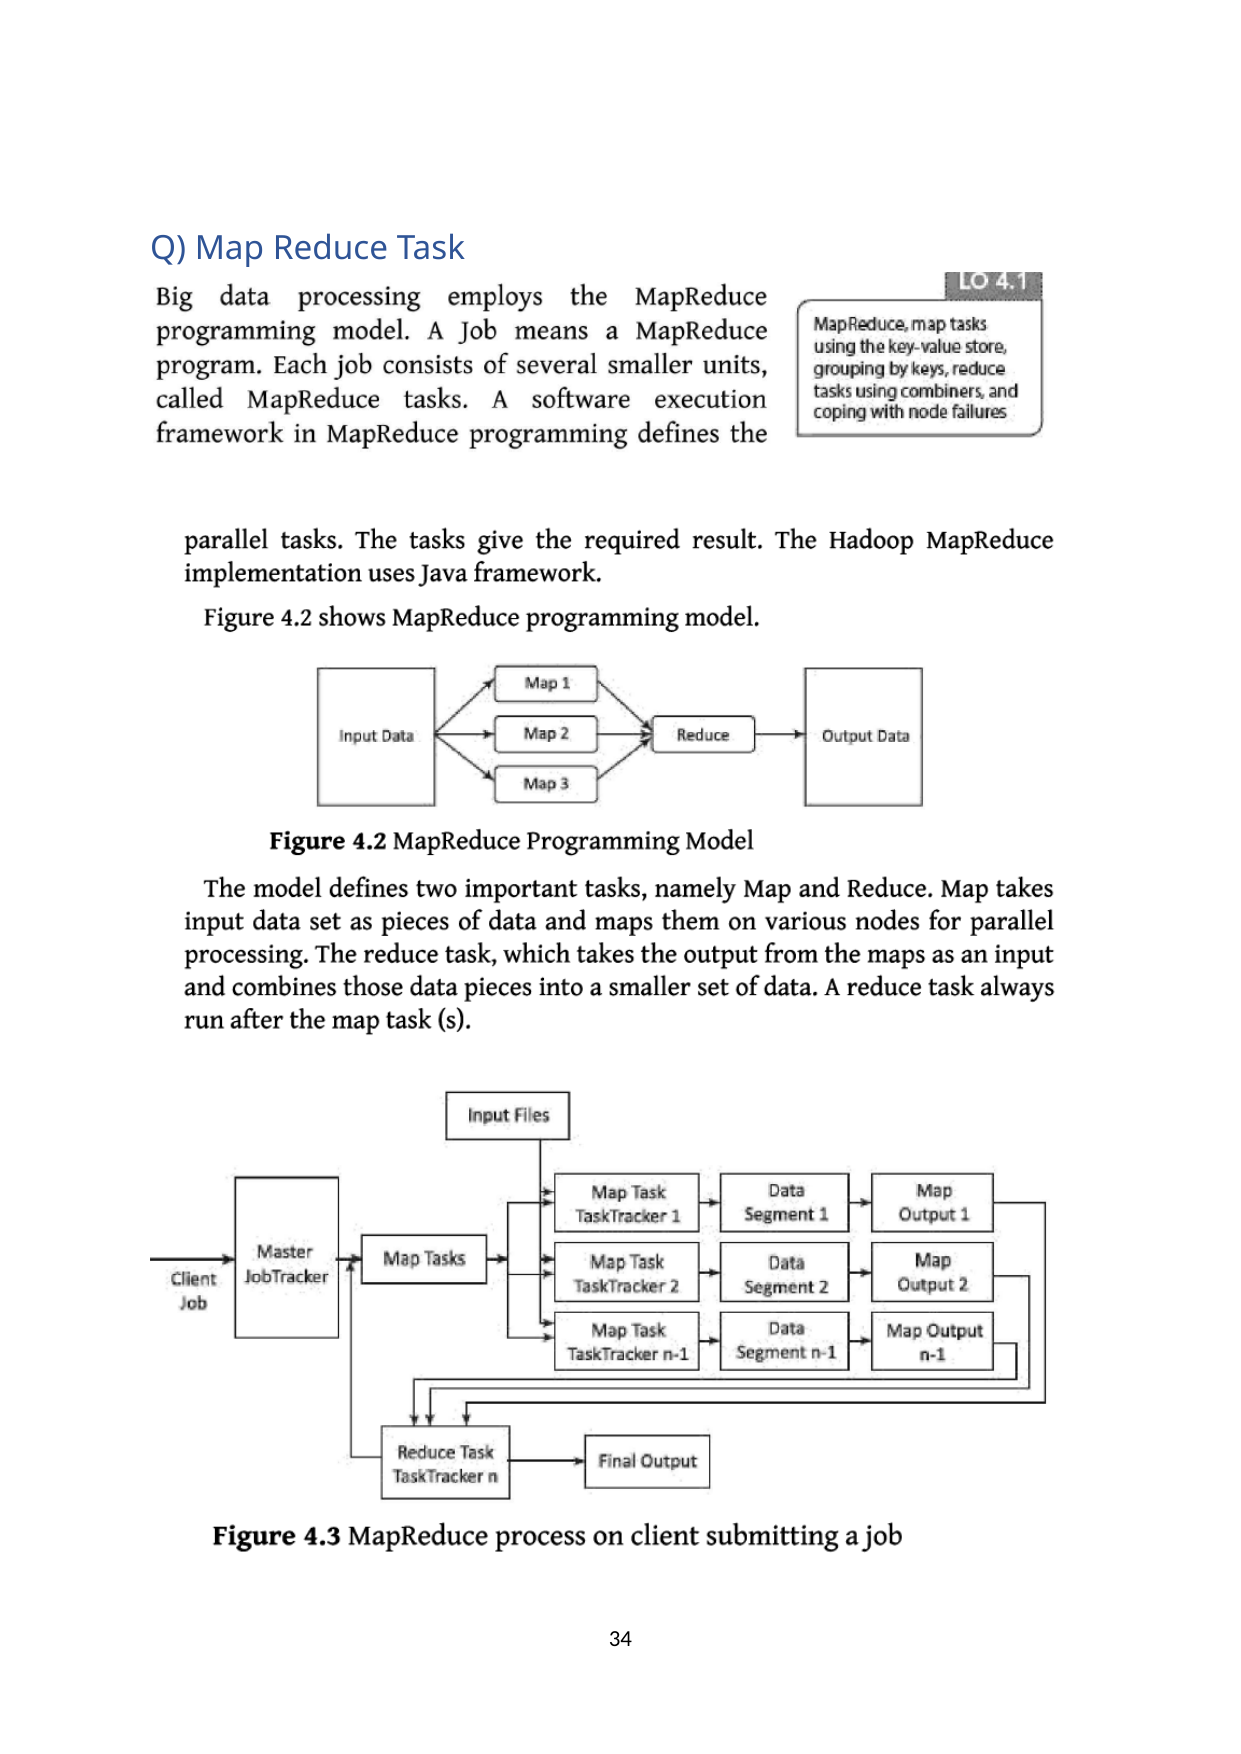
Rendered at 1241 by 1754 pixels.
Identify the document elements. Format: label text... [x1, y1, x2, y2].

picture [150, 272, 1091, 488]
picture [150, 506, 1091, 1048]
subtitle Q) Map Reduce Task [150, 224, 1090, 269]
picture [150, 1066, 1091, 1567]
